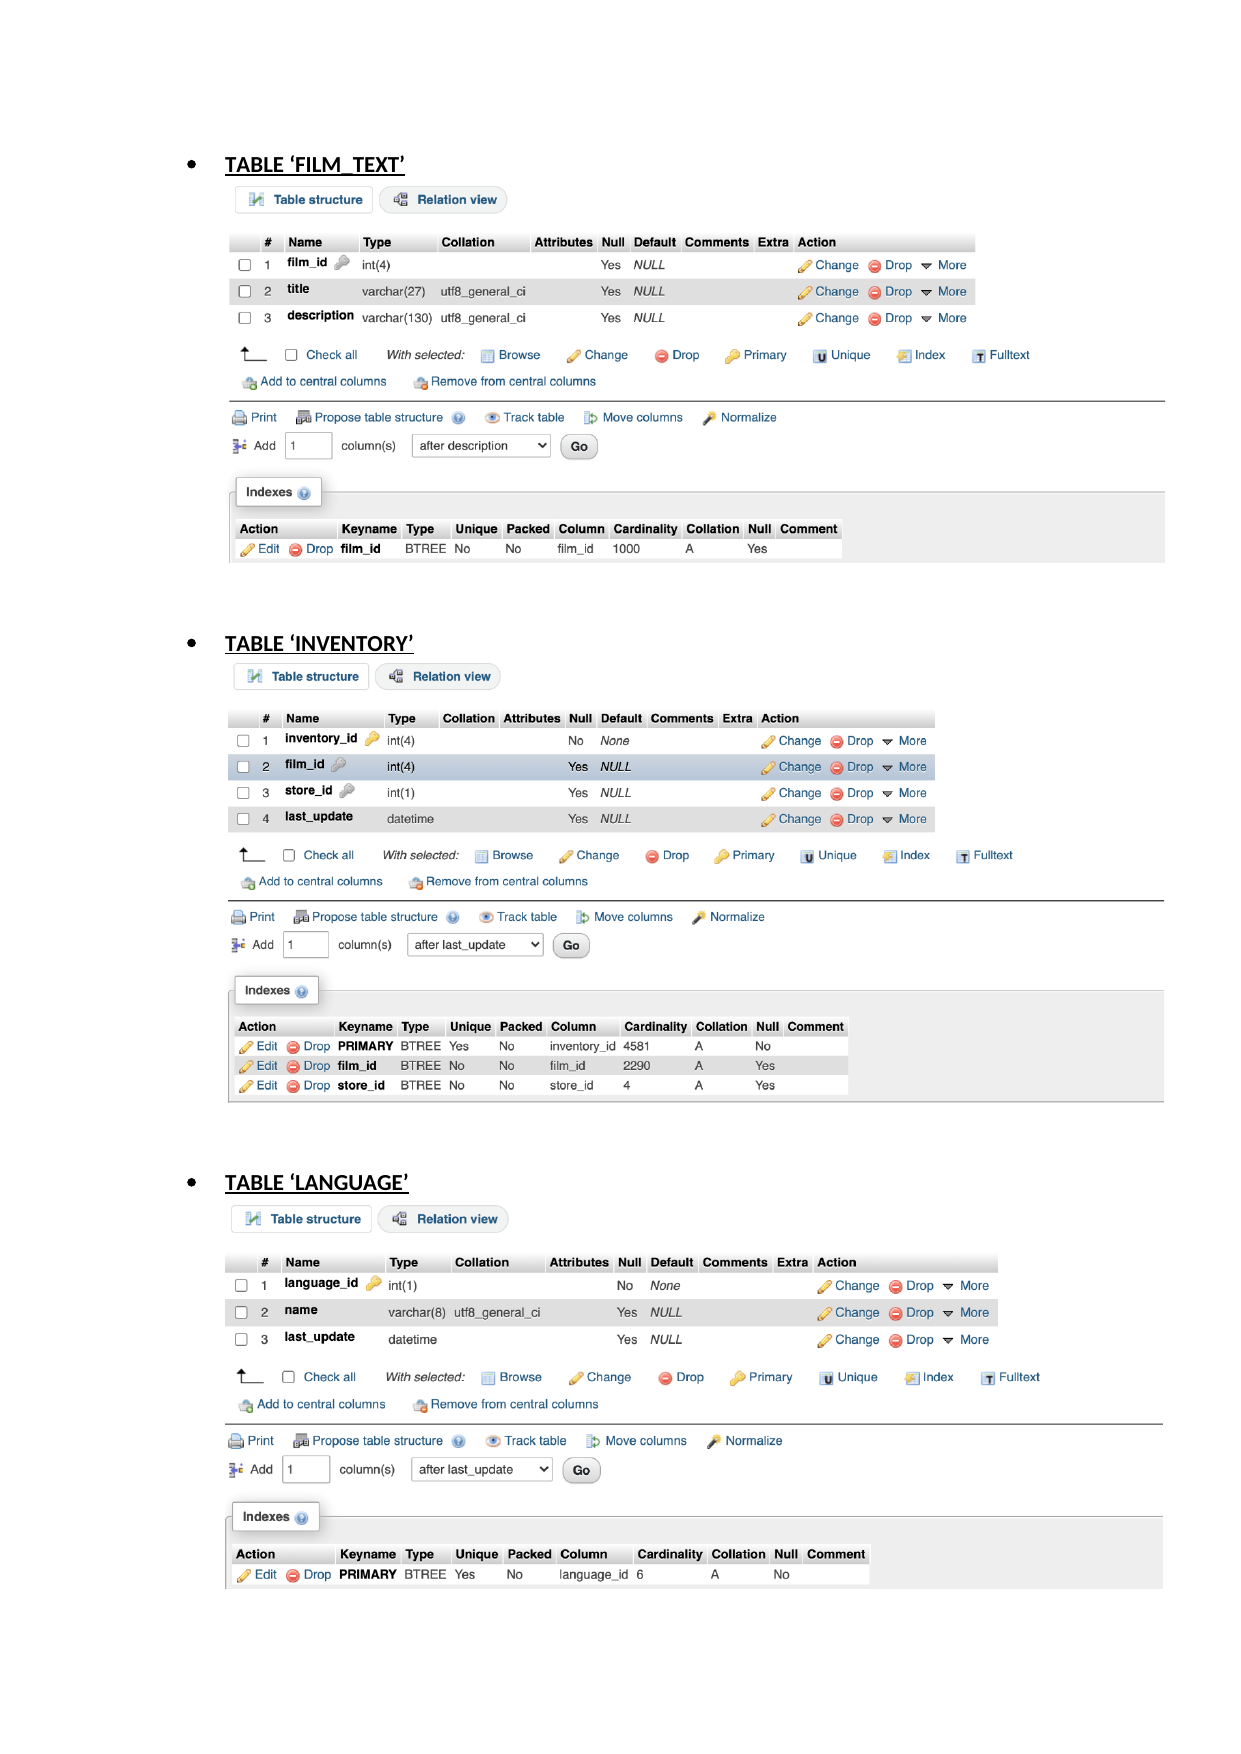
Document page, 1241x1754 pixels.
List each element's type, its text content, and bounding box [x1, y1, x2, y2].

list TABLE ‘INVENTORY’ [187, 629, 1090, 657]
list TABLE ‘FILM_TEXT’ [187, 150, 1090, 178]
list TABLE ‘LANGUAGE’ [187, 1168, 1090, 1196]
picture [225, 1198, 1163, 1589]
picture [225, 658, 1165, 1103]
picture [225, 180, 1166, 563]
